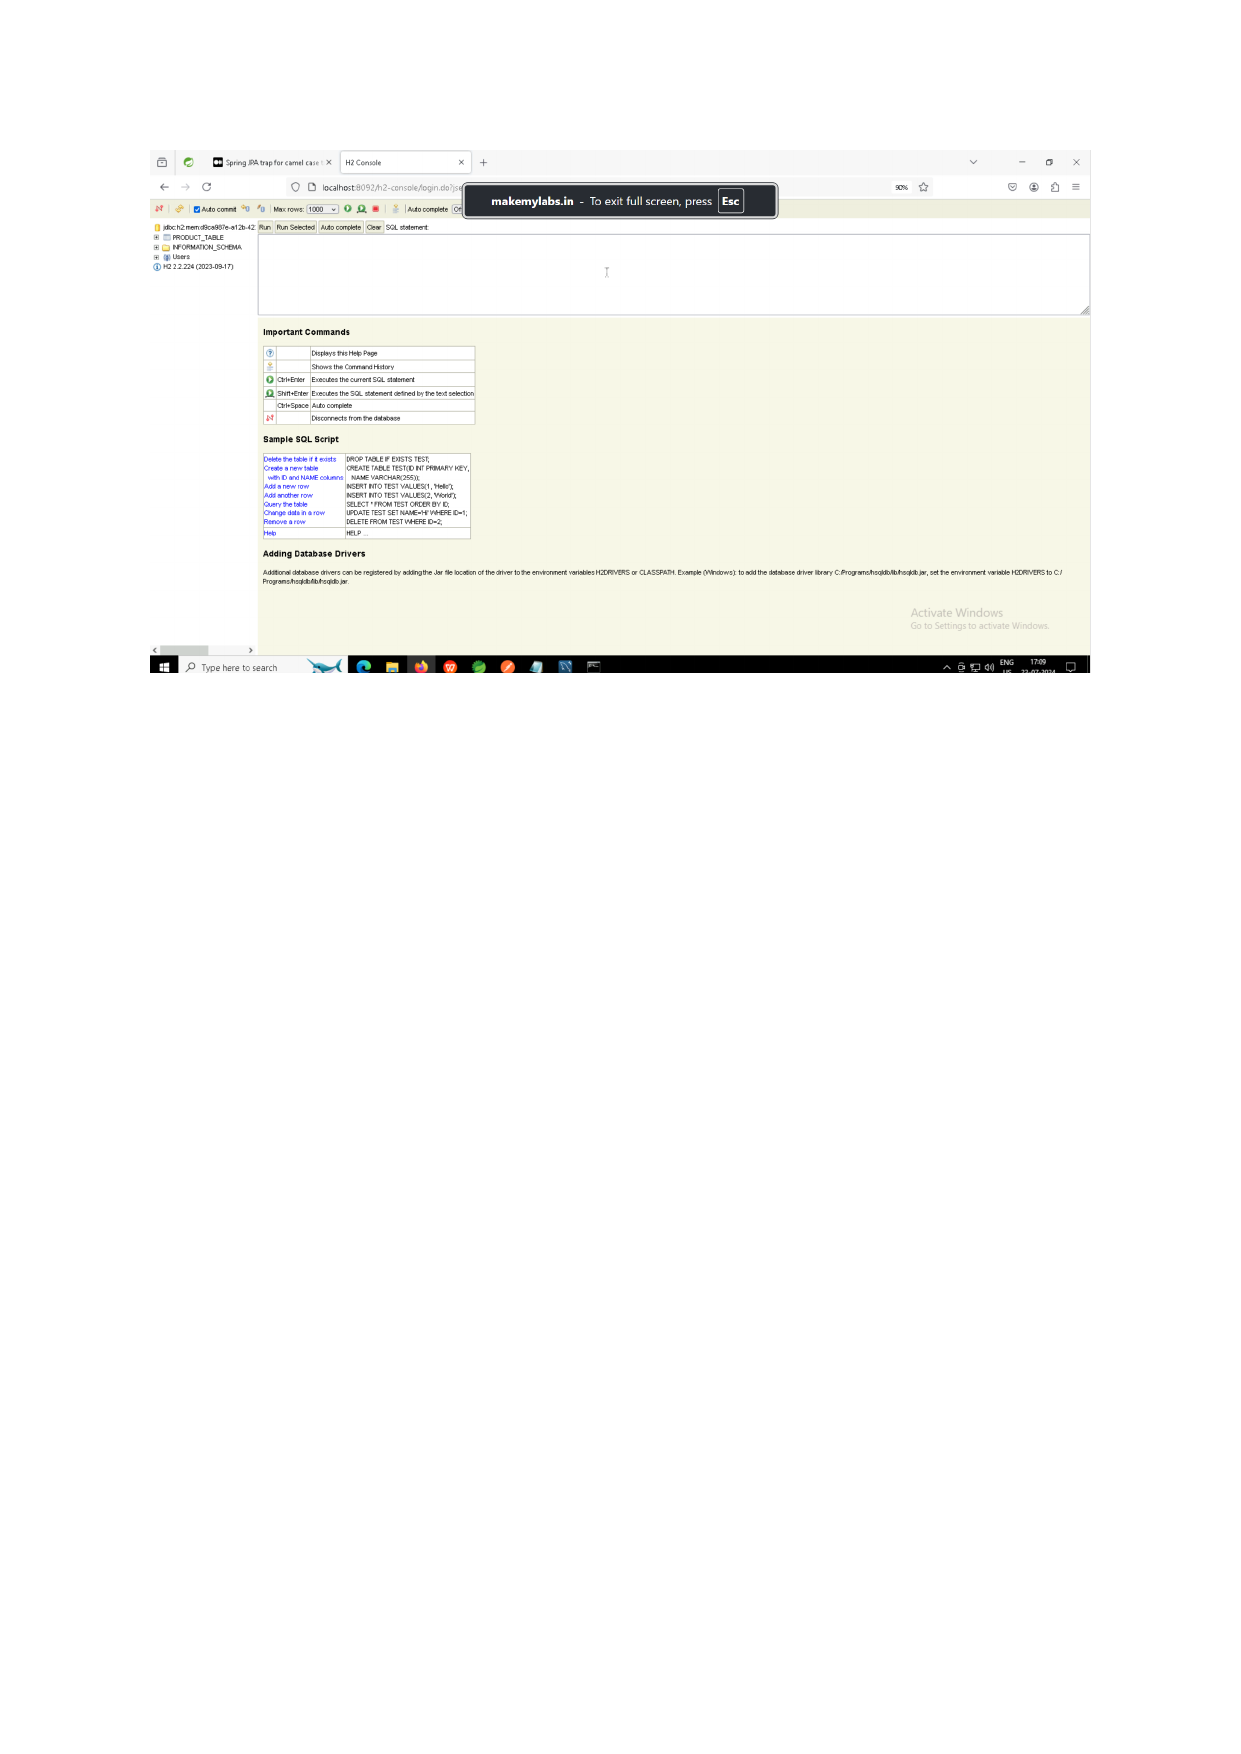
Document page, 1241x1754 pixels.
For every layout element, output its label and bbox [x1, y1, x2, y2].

picture [150, 150, 1091, 673]
